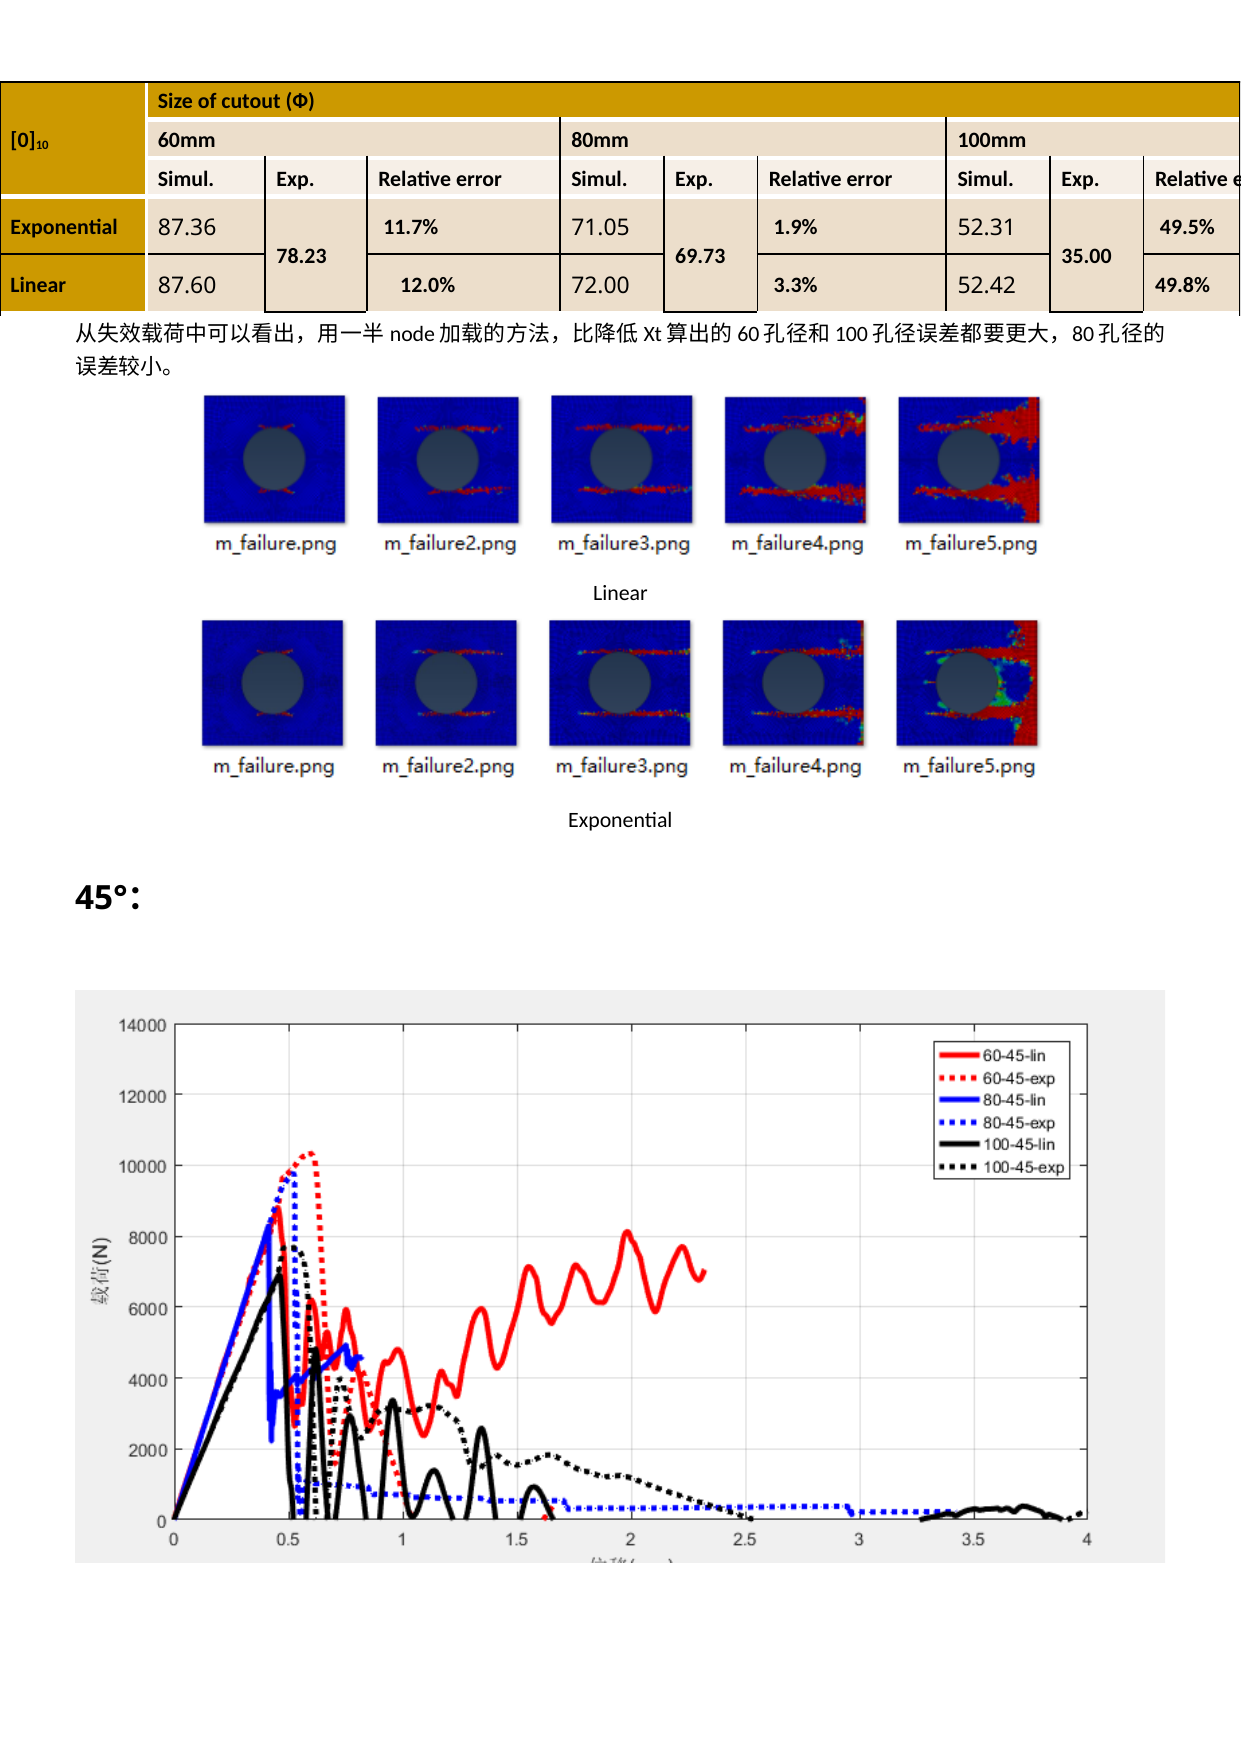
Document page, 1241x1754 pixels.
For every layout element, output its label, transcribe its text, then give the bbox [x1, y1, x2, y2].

table_cell 71.05 [561, 199, 663, 253]
table_cell Simul. [561, 160, 663, 194]
table_cell Exp. [266, 160, 366, 194]
table_cell Relative error [1144, 160, 1239, 194]
table_cell 11.7% [368, 199, 559, 253]
picture [193, 608, 1047, 790]
table_header Size of cutout (Ф) [148, 83, 1239, 117]
table_cell Linear [1, 255, 145, 311]
table_cell Exponential [1, 199, 145, 253]
table_cell 49.5% [1144, 199, 1239, 253]
table_cell Exp. [1051, 160, 1143, 194]
table_cell 1.9% [758, 199, 945, 253]
table_cell Simul. [148, 160, 264, 194]
table_cell 3.3% [758, 255, 945, 311]
table_cell 72.00 [561, 255, 663, 311]
subtitle 45°： [75, 863, 1165, 928]
text 从失效载荷中可以看出，用一半node加载的方法，比降低Xt算出的60孔径和100孔径误差都要更大，80孔径的误差较小。 [75, 316, 1165, 381]
picture [195, 380, 1045, 569]
table_cell Relative error [758, 160, 945, 194]
table_cell 52.42 [947, 255, 1049, 311]
table_cell 69.73 [665, 199, 757, 311]
picture [75, 990, 1166, 1563]
table_cell 87.36 [148, 199, 264, 253]
table_cell 80mm [561, 122, 945, 156]
table_cell Exp. [665, 160, 757, 194]
table_header [0]10 [1, 83, 145, 194]
table_cell 49.8% [1144, 255, 1239, 311]
text Exponential [75, 803, 1165, 836]
table_cell 100mm [947, 122, 1239, 156]
table_cell 35.00 [1051, 199, 1143, 311]
text Linear [75, 576, 1165, 608]
table_cell Simul. [947, 160, 1049, 194]
table_cell Relative error [368, 160, 559, 194]
table_cell 87.60 [148, 255, 264, 311]
table_cell 12.0% [368, 255, 559, 311]
table_cell 78.23 [266, 199, 366, 311]
table_cell 60mm [148, 122, 559, 156]
table_cell 52.31 [947, 199, 1049, 253]
